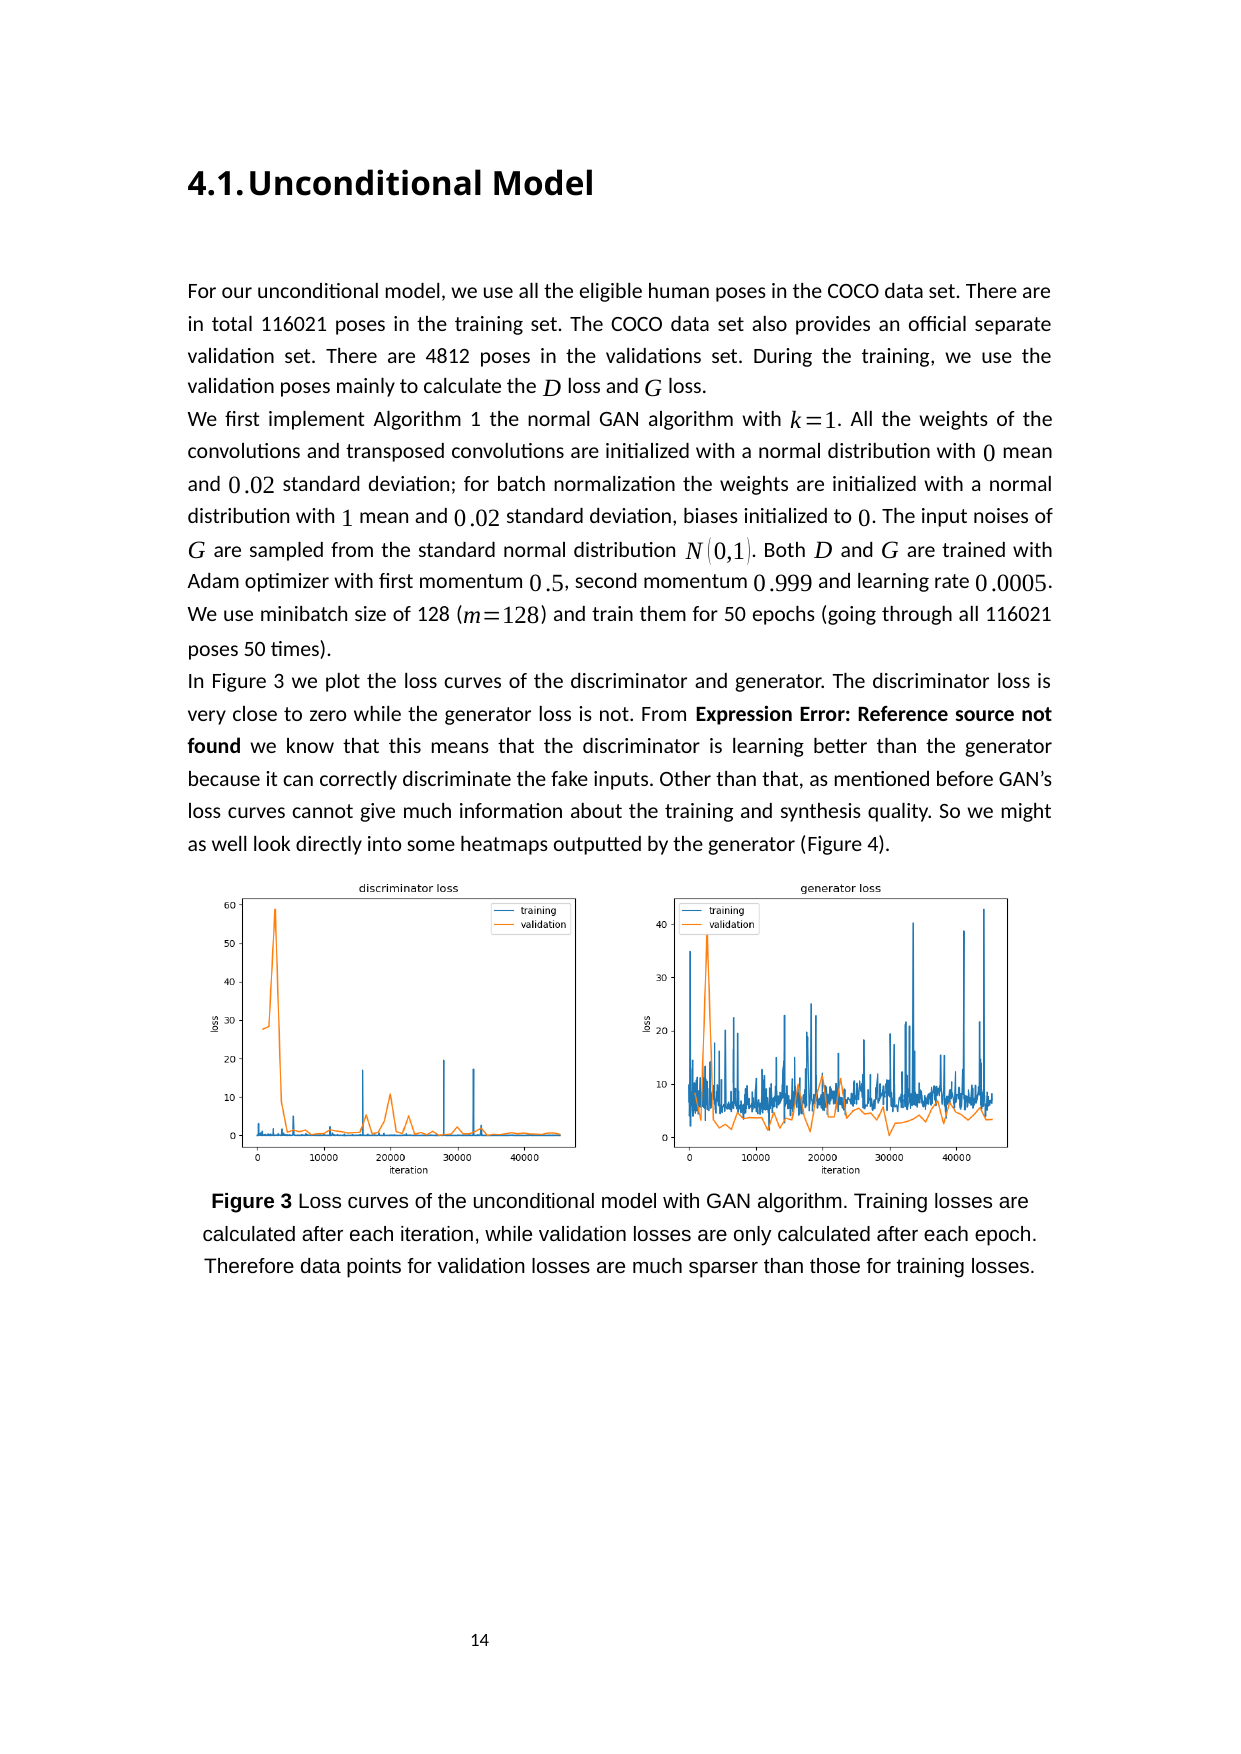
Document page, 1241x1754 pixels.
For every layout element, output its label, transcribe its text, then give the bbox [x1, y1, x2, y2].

picture [620, 859, 1050, 1182]
text For our unconditional model, we use all the eligible human poses in the COCO data set. There are in total 116021 poses in the training set. The COCO data set also provides an official separate validation set. There are 4812 poses in the validations set. During the training, we use the validation poses mainly to calculate the loss and loss. [187, 275, 1053, 405]
picture [188, 859, 618, 1182]
subtitle Unconditional Model [187, 150, 1053, 215]
text Figure 3 Loss curves of the unconditional model with GAN algorithm. Training losses are calculated after each iteration, while validation losses are only calculated after each epoch. Therefore data points for validation losses are much sparser than those for training losses. [187, 1185, 1053, 1282]
text We first implement Algorithm 1 the normal GAN algorithm with . All the weights of the convolutions and transposed convolutions are initialized with a normal distribution with mean and standard deviation; for batch normalization the weights are initialized with a normal distribution with mean and standard deviation, biases initialized to . The input noises of are sampled from the standard normal distribution . Both and are trained with Adam optimizer with first momentum , second momentum and learning rate . We use minibatch size of 128 () and train them for 50 epochs (going through all 116021 poses 50 times). [187, 405, 1053, 665]
